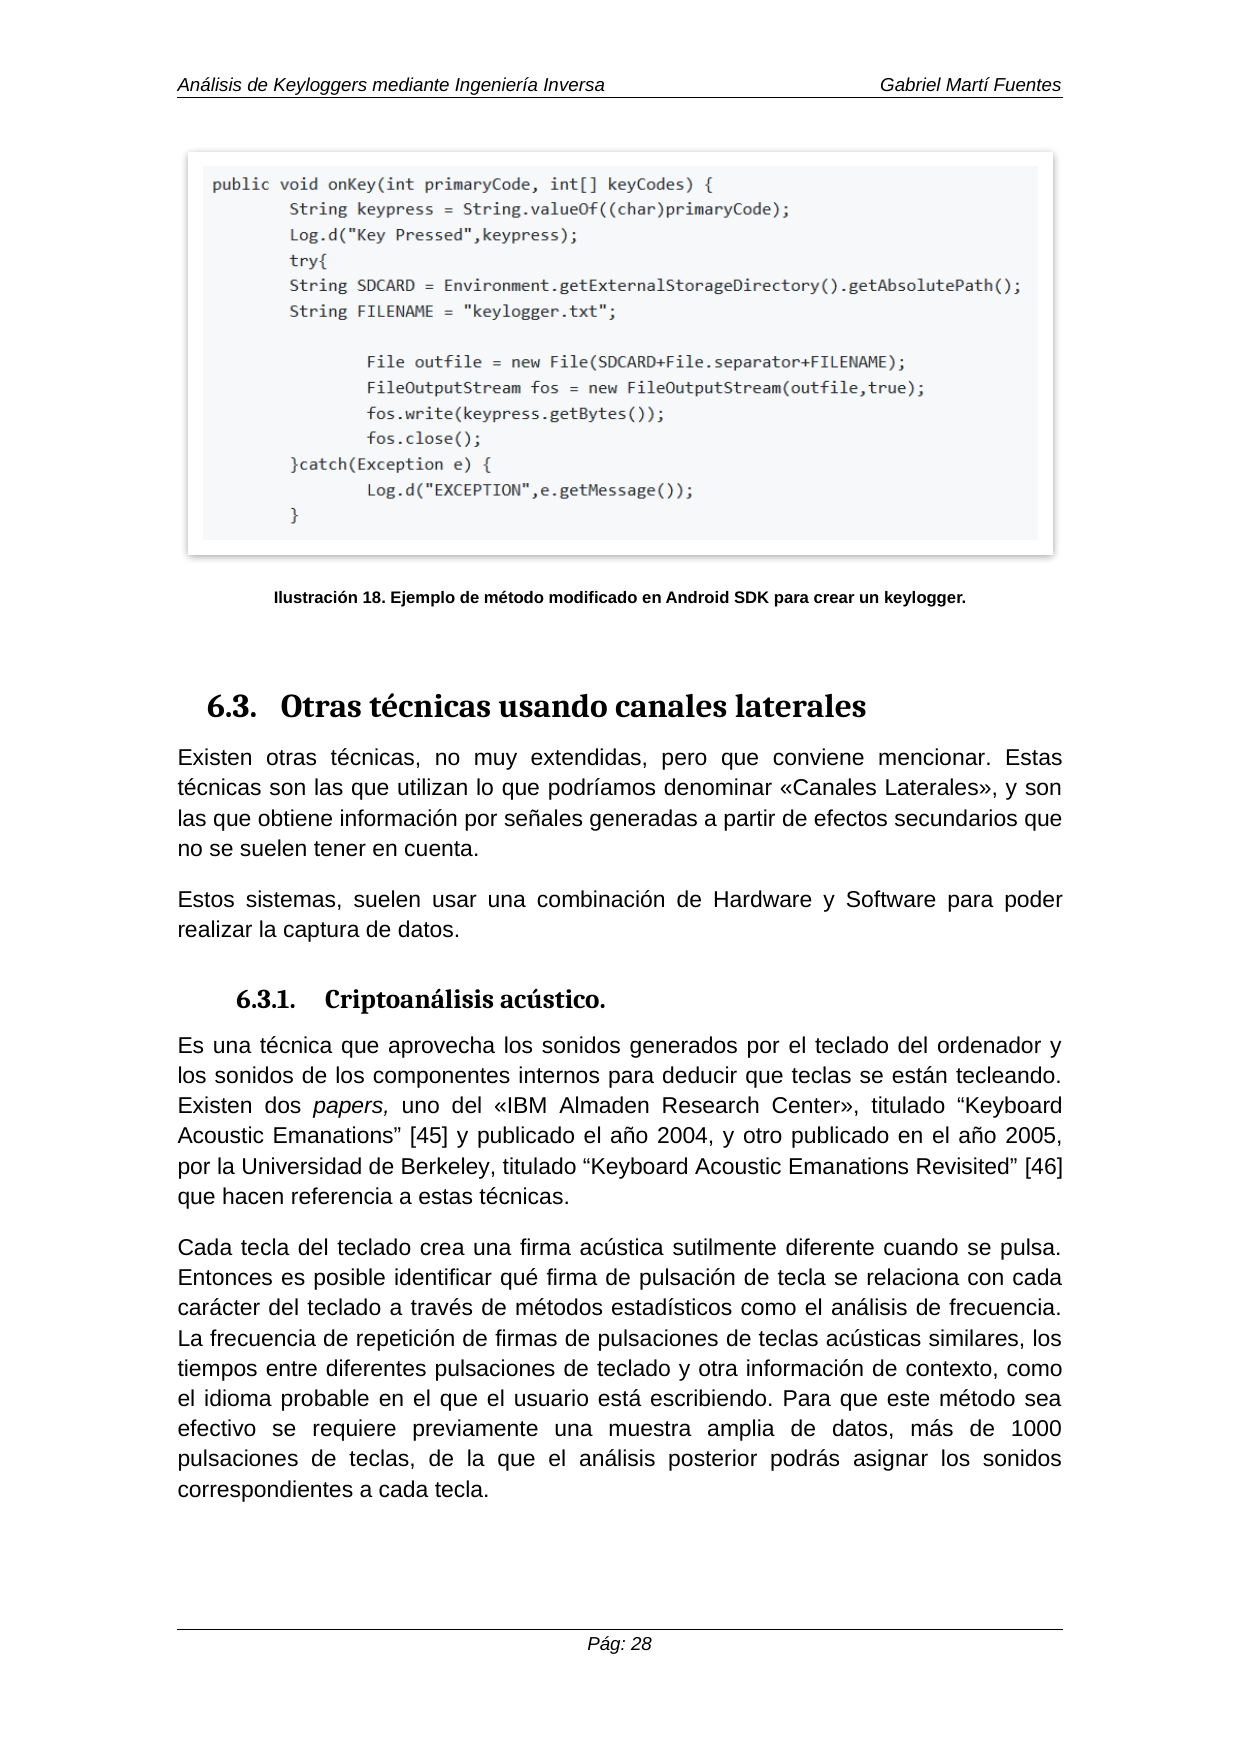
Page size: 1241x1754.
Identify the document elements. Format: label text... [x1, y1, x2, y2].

text Estos sistemas, suelen usar una combinación de Hardware y Software para poder realizar la captura de datos. [177, 886, 1063, 942]
text Existen otras técnicas, no muy extendidas, pero que conviene mencionar. Estas técnicas son las que utilizan lo que podríamos denominar «Canales Laterales», y son las que obtiene información por señales generadas a partir de efectos secundarios que no se suelen tener en cuenta. [177, 744, 1063, 861]
text Es una técnica que aprovecha los sonidos generados por el teclado del ordenador y los sonidos de los componentes internos para deducir que teclas se están tecleando. Existen dos papers, uno del «IBM Almaden Research Center», titulado “Keyboard Acoustic Emanations” y publicado el año 2004, y otro publicado en el año 2005, por la Universidad de Berkeley, titulado “Keyboard Acoustic Emanations Revisited” que hacen referencia a estas técnicas. [177, 1032, 1063, 1209]
subtitle Criptoanálisis acústico. [236, 984, 1063, 1015]
text Ilustración 18. Ejemplo de método modificado en Android SDK para crear un keylogger. [177, 588, 1063, 607]
picture [203, 166, 1038, 540]
subtitle Otras técnicas usando canales laterales [207, 687, 1063, 726]
text Cada tecla del teclado crea una firma acústica sutilmente diferente cuando se pulsa. Entonces es posible identificar qué firma de pulsación de tecla se relaciona con cada carácter del teclado a través de métodos estadísticos como el análisis de frecuencia. La frecuencia de repetición de firmas de pulsaciones de teclas acústicas similares, los tiempos entre diferentes pulsaciones de teclado y otra información de contexto, como el idioma probable en el que el usuario está escribiendo. Para que este método sea efectivo se requiere previamente una muestra amplia de datos, más de 1000 pulsaciones de teclas, de la que el análisis posterior podrás asignar los sonidos correspondientes a cada tecla. [177, 1234, 1063, 1502]
